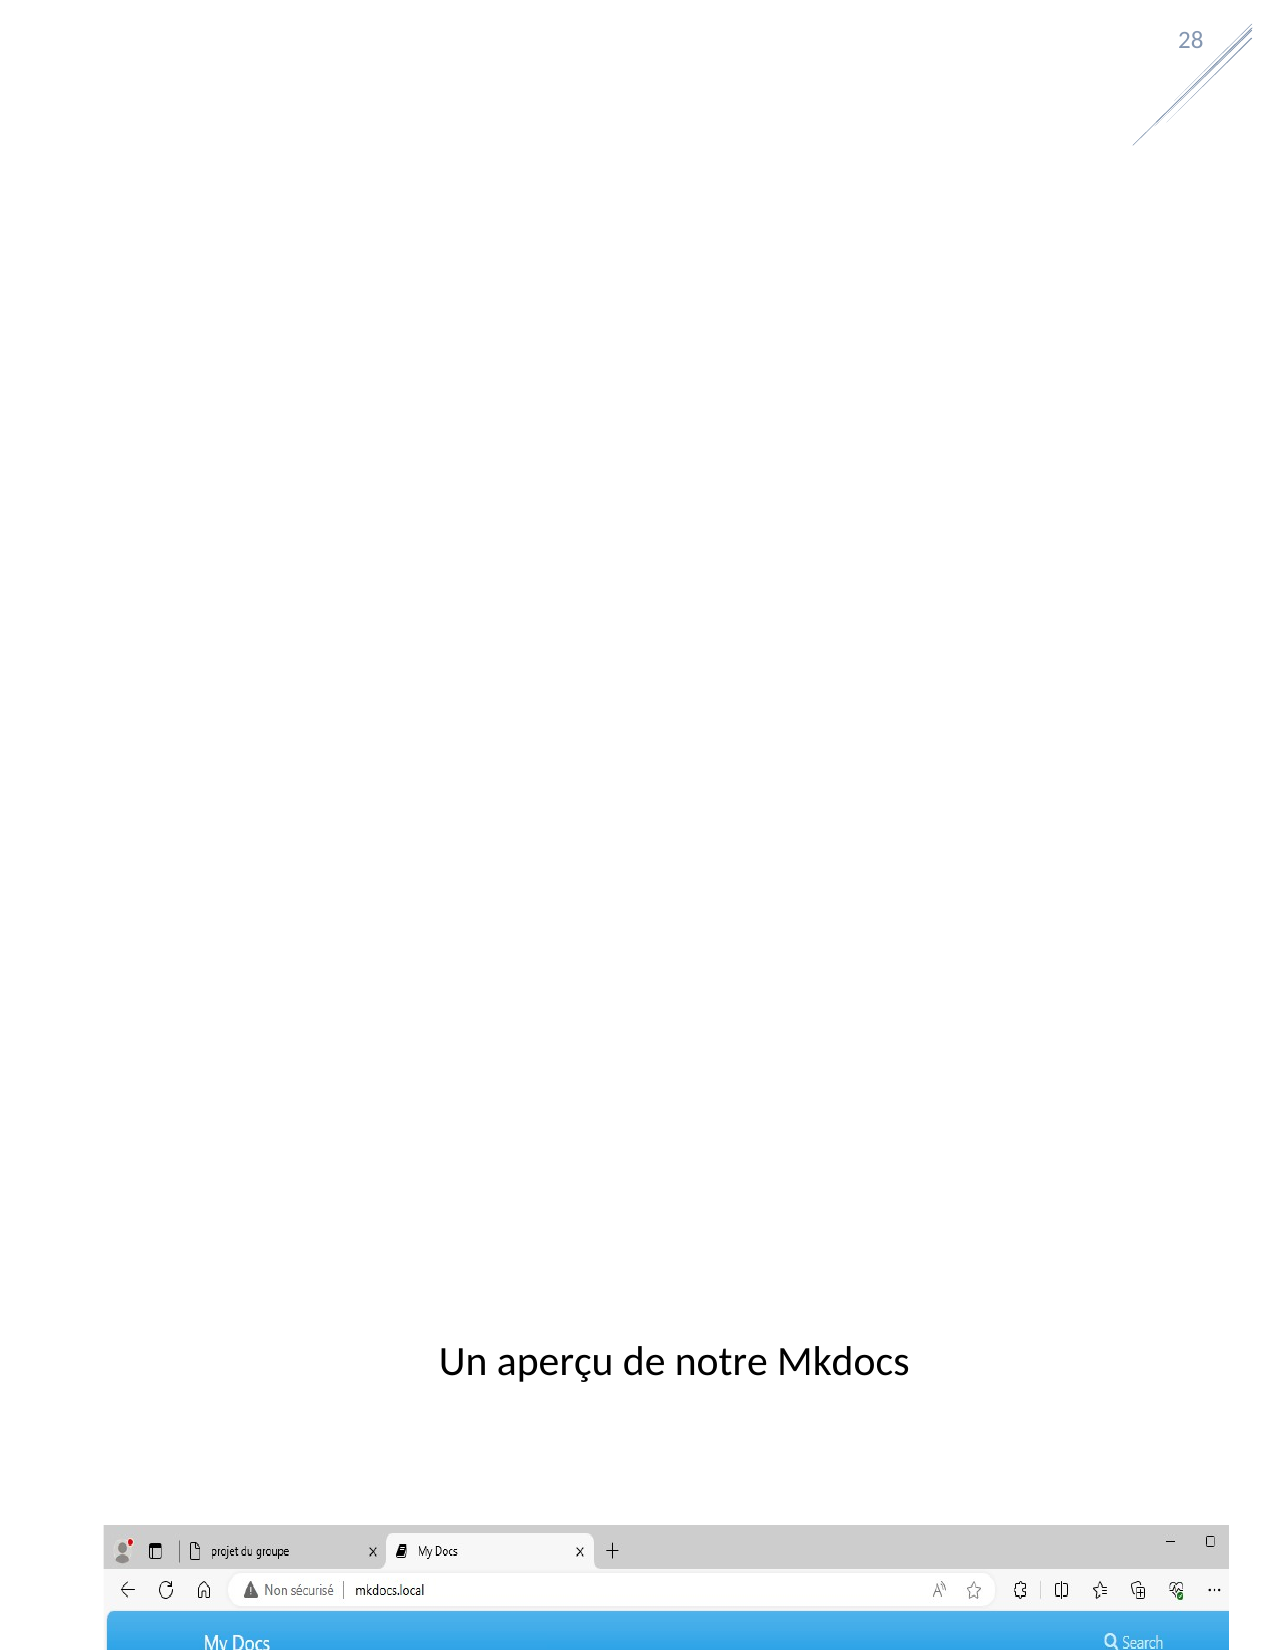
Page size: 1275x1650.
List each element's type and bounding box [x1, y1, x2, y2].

picture [103, 1525, 1229, 1650]
